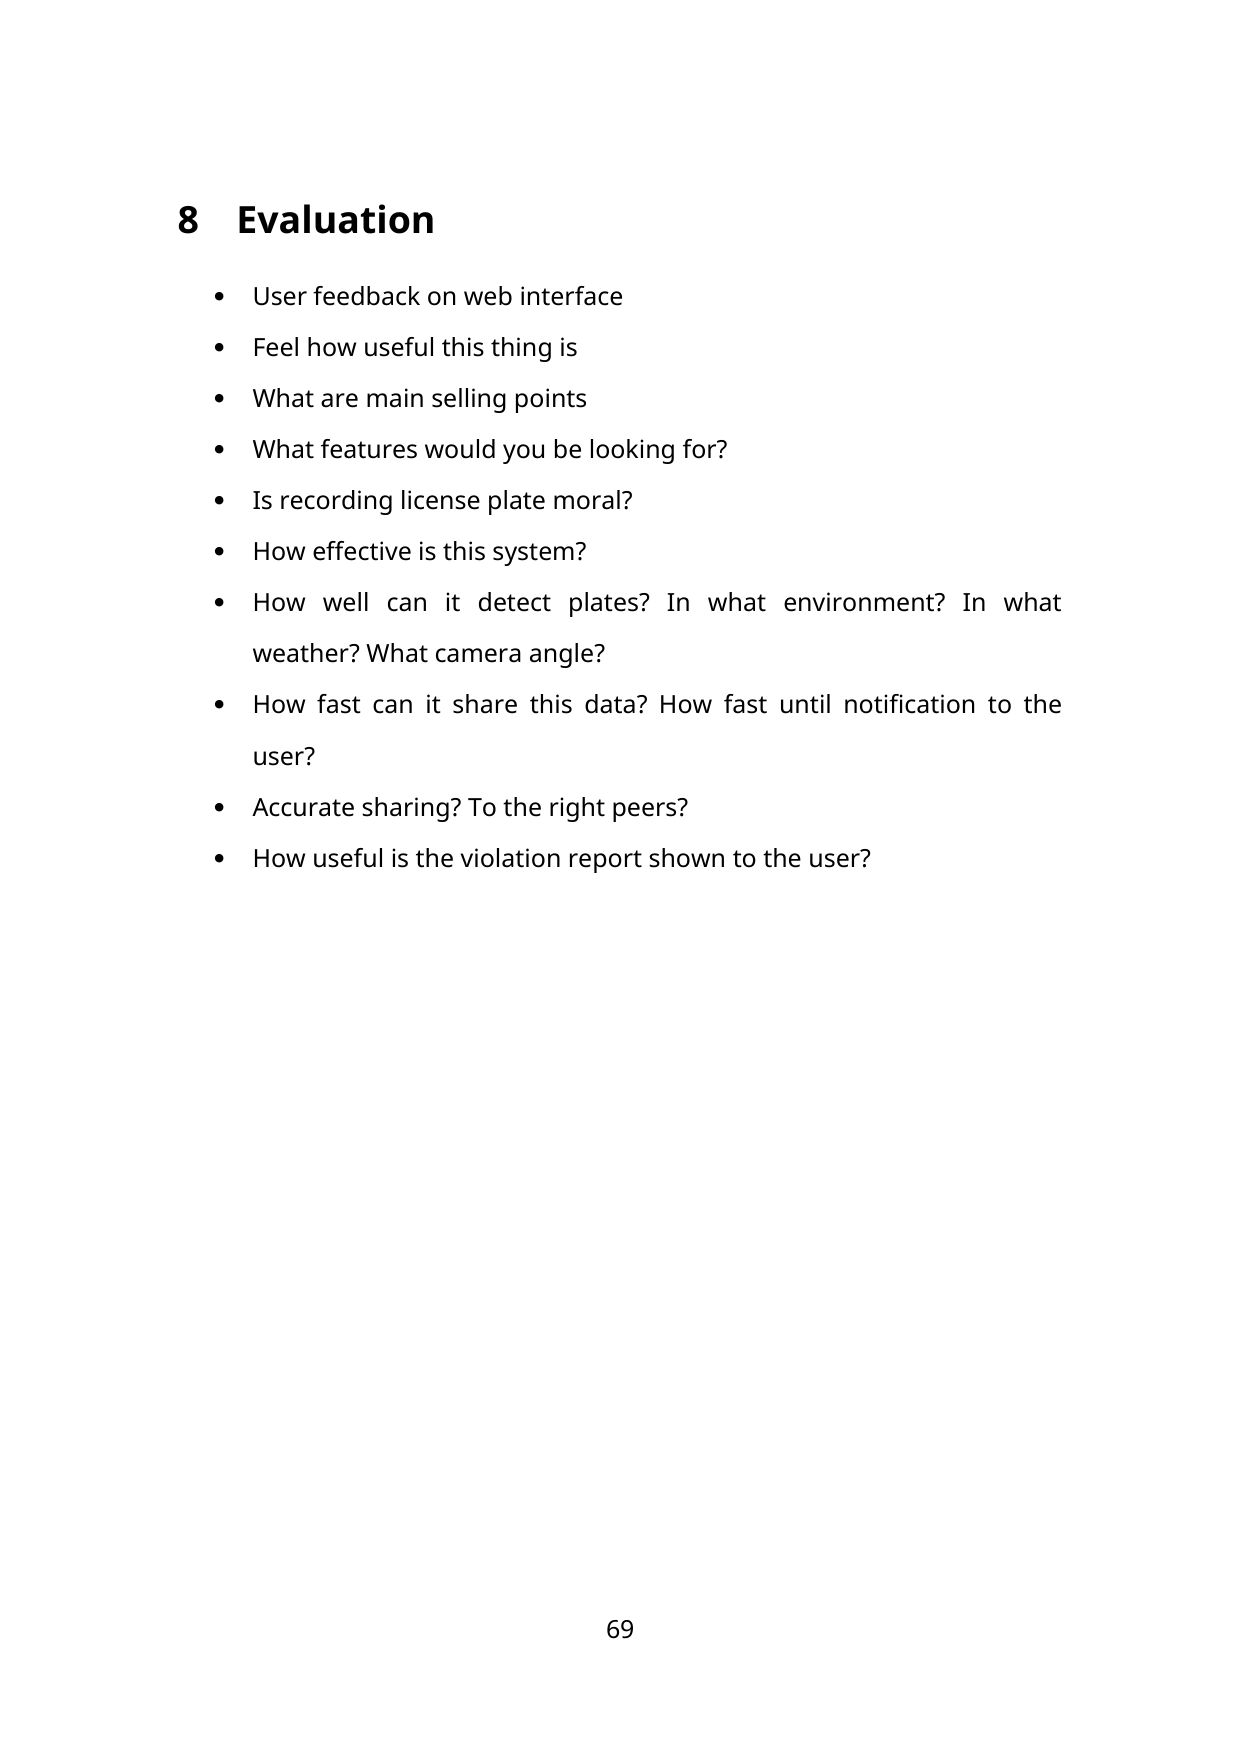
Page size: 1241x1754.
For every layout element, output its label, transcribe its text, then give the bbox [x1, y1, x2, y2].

list What features would you be looking for? [215, 432, 1063, 466]
list How fast can it share this data? How fast until notification to the user? [215, 687, 1063, 772]
list What are main selling points [215, 381, 1063, 415]
list How useful is the violation report shown to the user? [215, 840, 1063, 874]
list Is recording license plate moral? [215, 483, 1063, 517]
list User feedback on web interface [215, 279, 1063, 313]
list Accurate sharing? To the right peers? [215, 789, 1063, 823]
list How effective is this system? [215, 534, 1063, 568]
subtitle Evaluation [177, 194, 1063, 245]
list How well can it detect plates? In what environment? In what weather? What camera angle? [215, 585, 1063, 670]
list Feel how useful this thing is [215, 330, 1063, 364]
